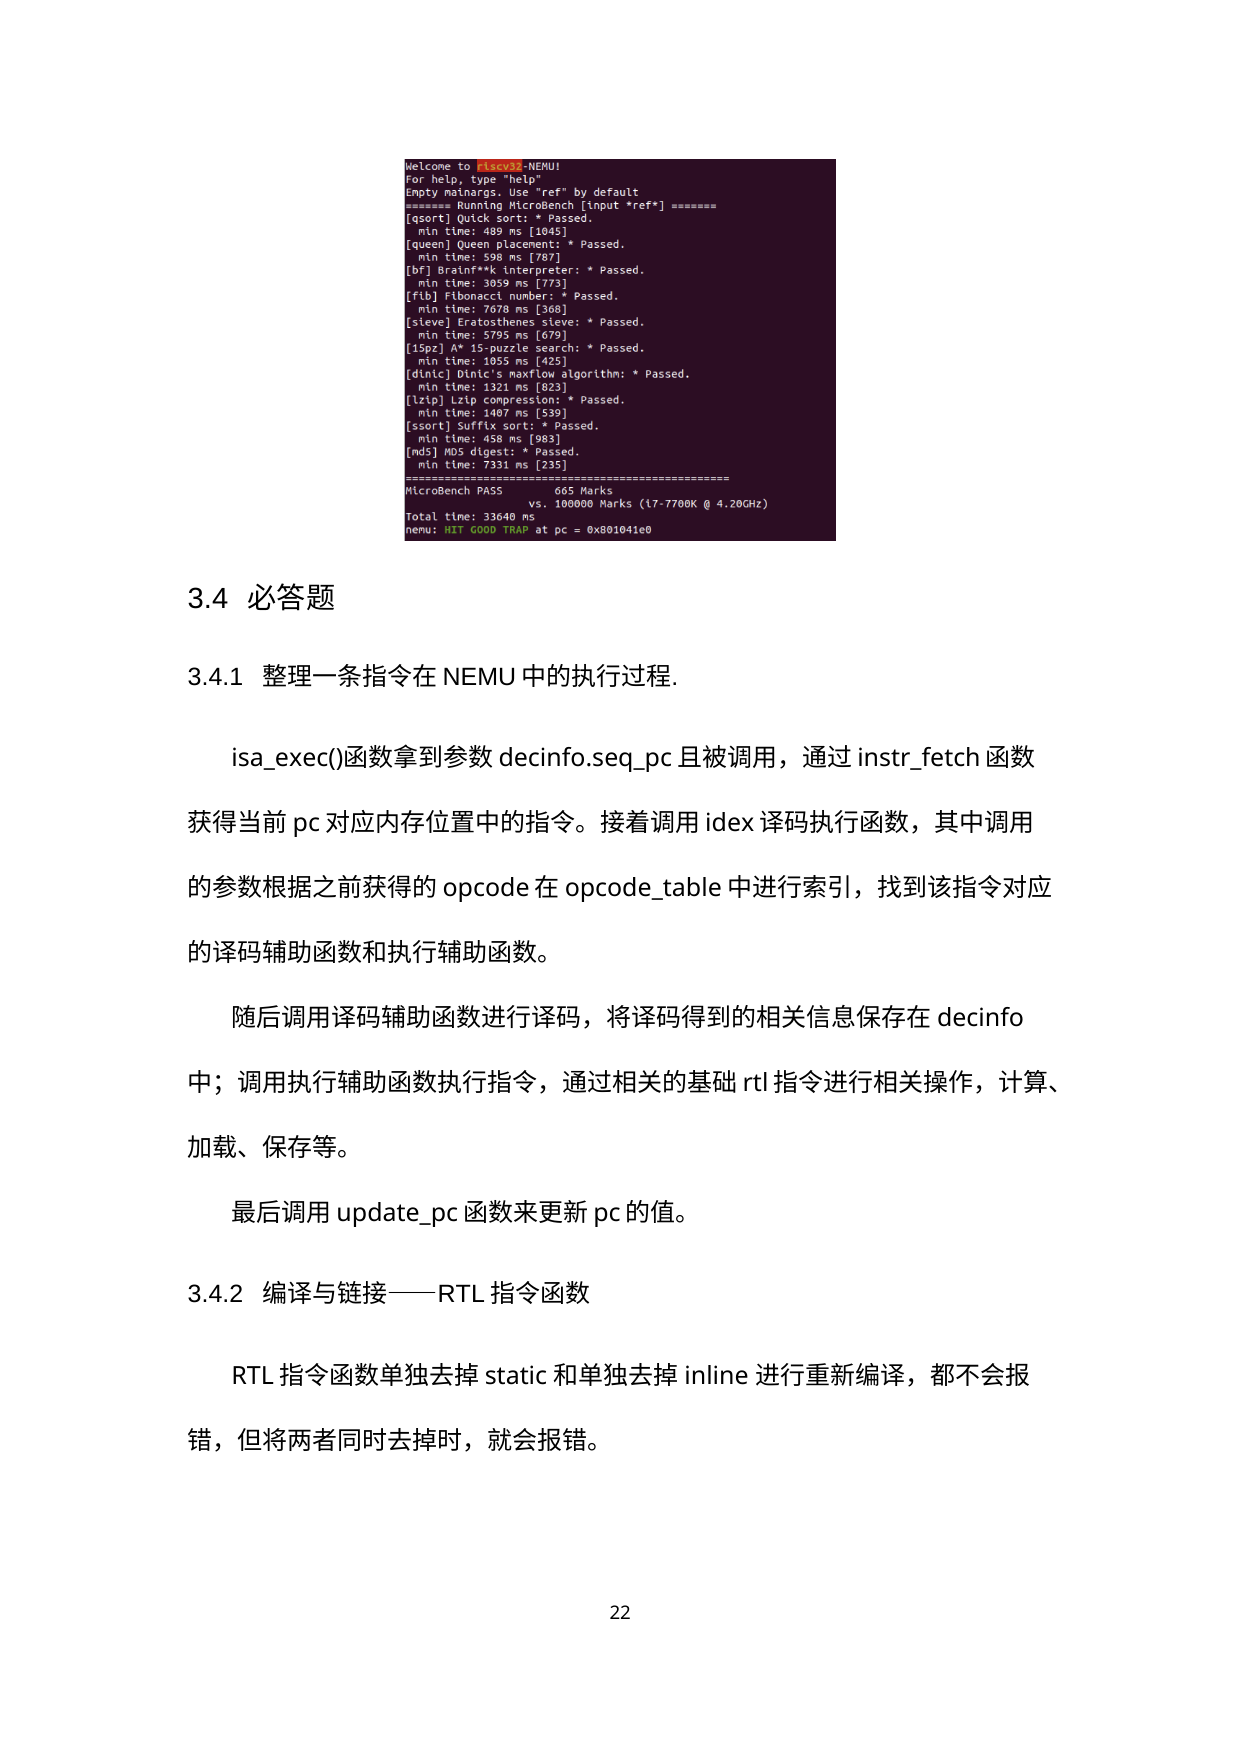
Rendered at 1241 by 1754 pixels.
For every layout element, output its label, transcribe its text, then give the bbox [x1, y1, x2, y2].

text 随后调用译码辅助函数进行译码，将译码得到的相关信息保存在 decinfo 中；调用执行辅助函数执行指令，通过相关的基础rtl指令进行相关操作，计算、加载、保存等。 [187, 983, 1053, 1178]
subtitle 整理一条指令在NEMU中的执行过程. [187, 642, 1053, 707]
text 最后调用update_pc函数来更新pc的值。 [187, 1178, 1053, 1243]
picture [404, 159, 836, 541]
subtitle 必答题 [187, 575, 1028, 617]
text RTL指令函数单独去掉 static 和单独去掉 inline 进行重新编译，都不会报错，但将两者同时去掉时，就会报错。 [187, 1341, 1053, 1471]
subtitle 编译与链接——RTL指令函数 [187, 1259, 1053, 1324]
text isa_exec()函数拿到参数decinfo.seq_pc且被调用，通过instr_fetch函数获得当前pc对应内存位置中的指令。接着调用idex译码执行函数，其中调用的参数根据之前获得的opcode在opcode_table中进行索引，找到该指令对应的译码辅助函数和执行辅助函数。 [187, 723, 1053, 983]
